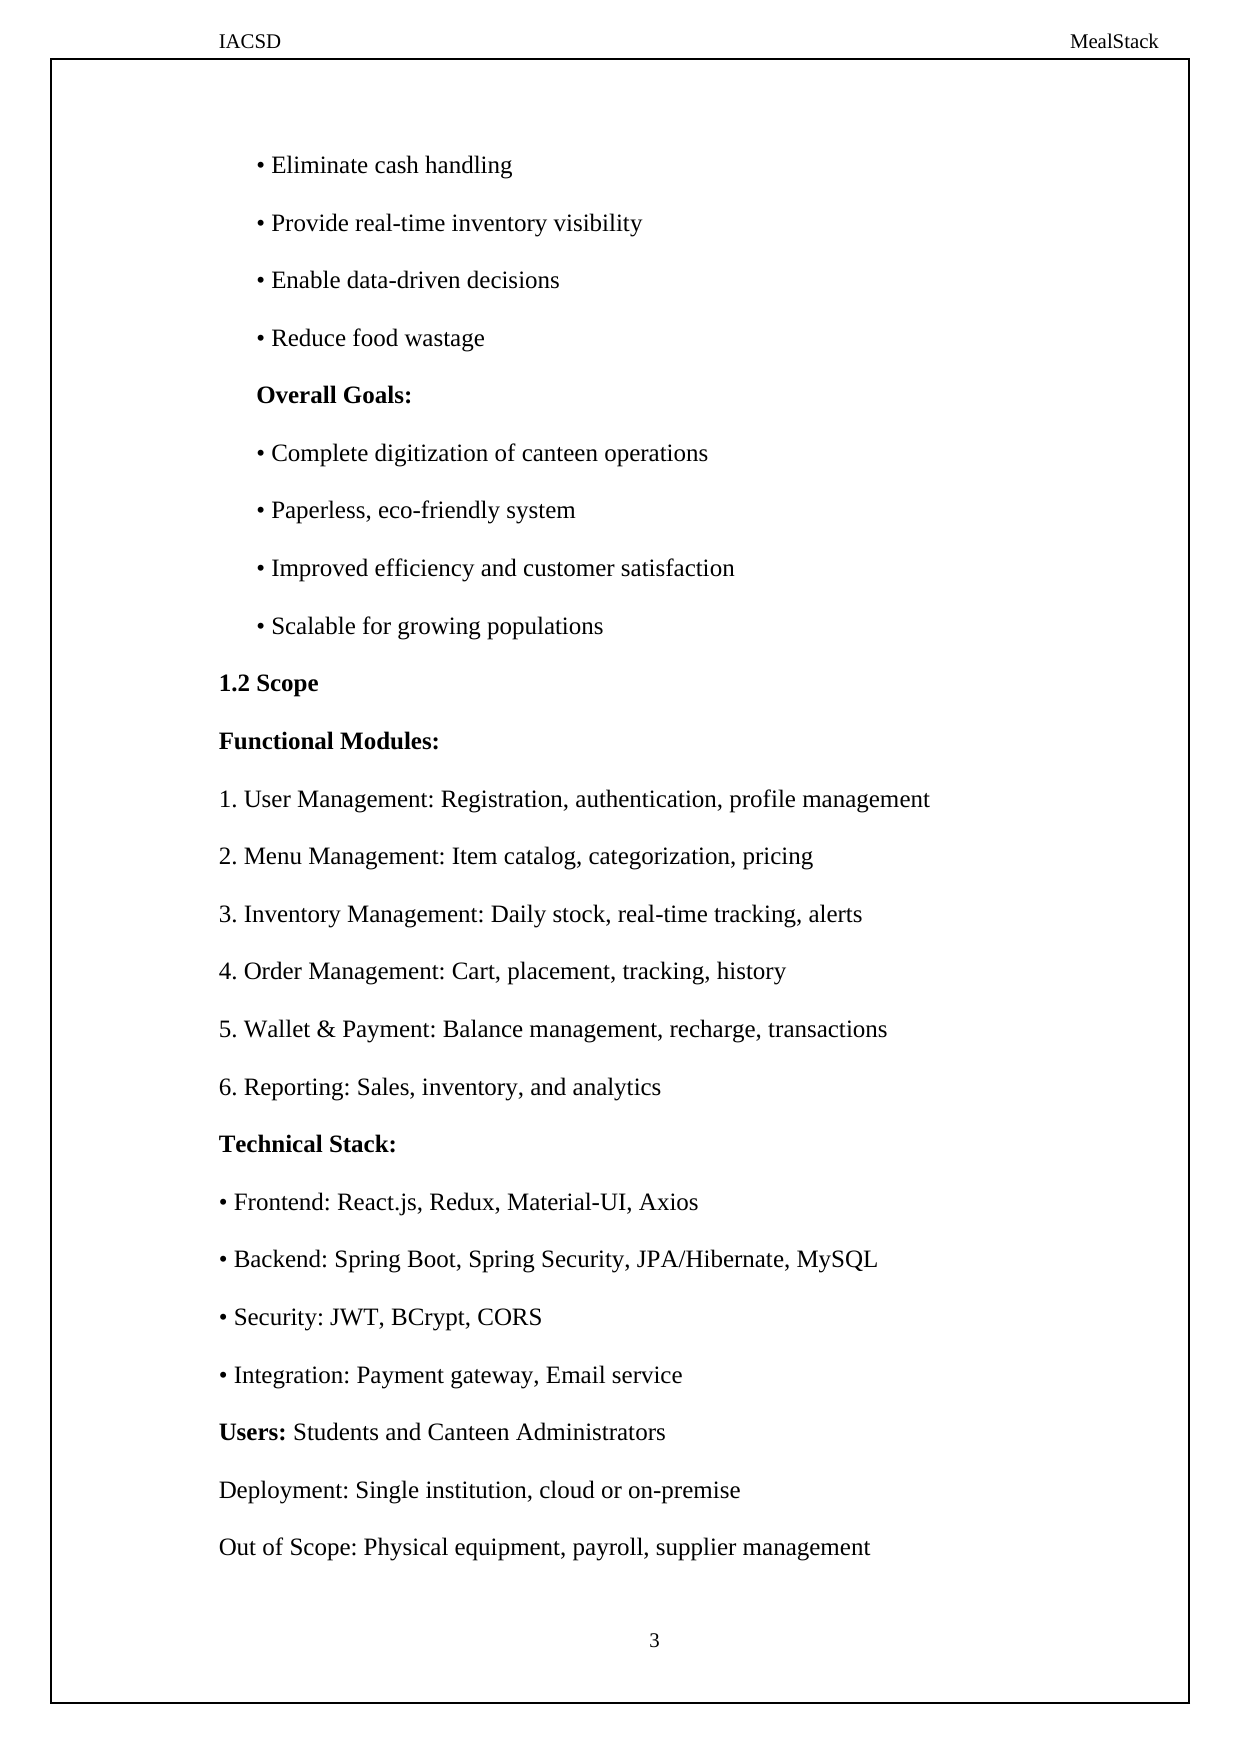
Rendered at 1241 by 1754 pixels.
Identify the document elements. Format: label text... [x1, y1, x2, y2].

text 1.2 Scope [218, 668, 1090, 697]
text • Frontend: React.js, Redux, Material-UI, Axios [218, 1187, 1090, 1216]
text Functional Modules: [218, 726, 1090, 755]
text • Eliminate cash handling [256, 150, 1090, 179]
text • Provide real-time inventory visibility [256, 208, 1090, 236]
text Users: Students and Canteen Administrators [218, 1417, 1090, 1446]
text Overall Goals: [256, 380, 1090, 409]
text Out of Scope: Physical equipment, payroll, supplier management [218, 1532, 1090, 1561]
text • Enable data-driven decisions [256, 265, 1090, 294]
text 3. Inventory Management: Daily stock, real-time tracking, alerts [218, 899, 1090, 928]
text 6. Reporting: Sales, inventory, and analytics [218, 1072, 1090, 1100]
text • Security: JWT, BCrypt, CORS [218, 1302, 1090, 1331]
text • Scalable for growing populations [256, 611, 1090, 639]
text • Complete digitization of canteen operations [256, 438, 1090, 467]
text • Integration: Payment gateway, Email service [218, 1360, 1090, 1388]
text • Improved efficiency and customer satisfaction [256, 553, 1090, 582]
text 2. Menu Management: Item catalog, categorization, pricing [218, 841, 1090, 870]
text 1. User Management: Registration, authentication, profile management [218, 784, 1090, 812]
text Technical Stack: [218, 1129, 1090, 1158]
text 5. Wallet & Payment: Balance management, recharge, transactions [218, 1014, 1090, 1043]
text Deployment: Single institution, cloud or on-premise [218, 1475, 1090, 1504]
text • Reduce food wastage [256, 323, 1090, 352]
text • Paperless, eco-friendly system [256, 496, 1090, 524]
text • Backend: Spring Boot, Spring Security, JPA/Hibernate, MySQL [218, 1244, 1090, 1273]
text 4. Order Management: Cart, placement, tracking, history [218, 956, 1090, 985]
